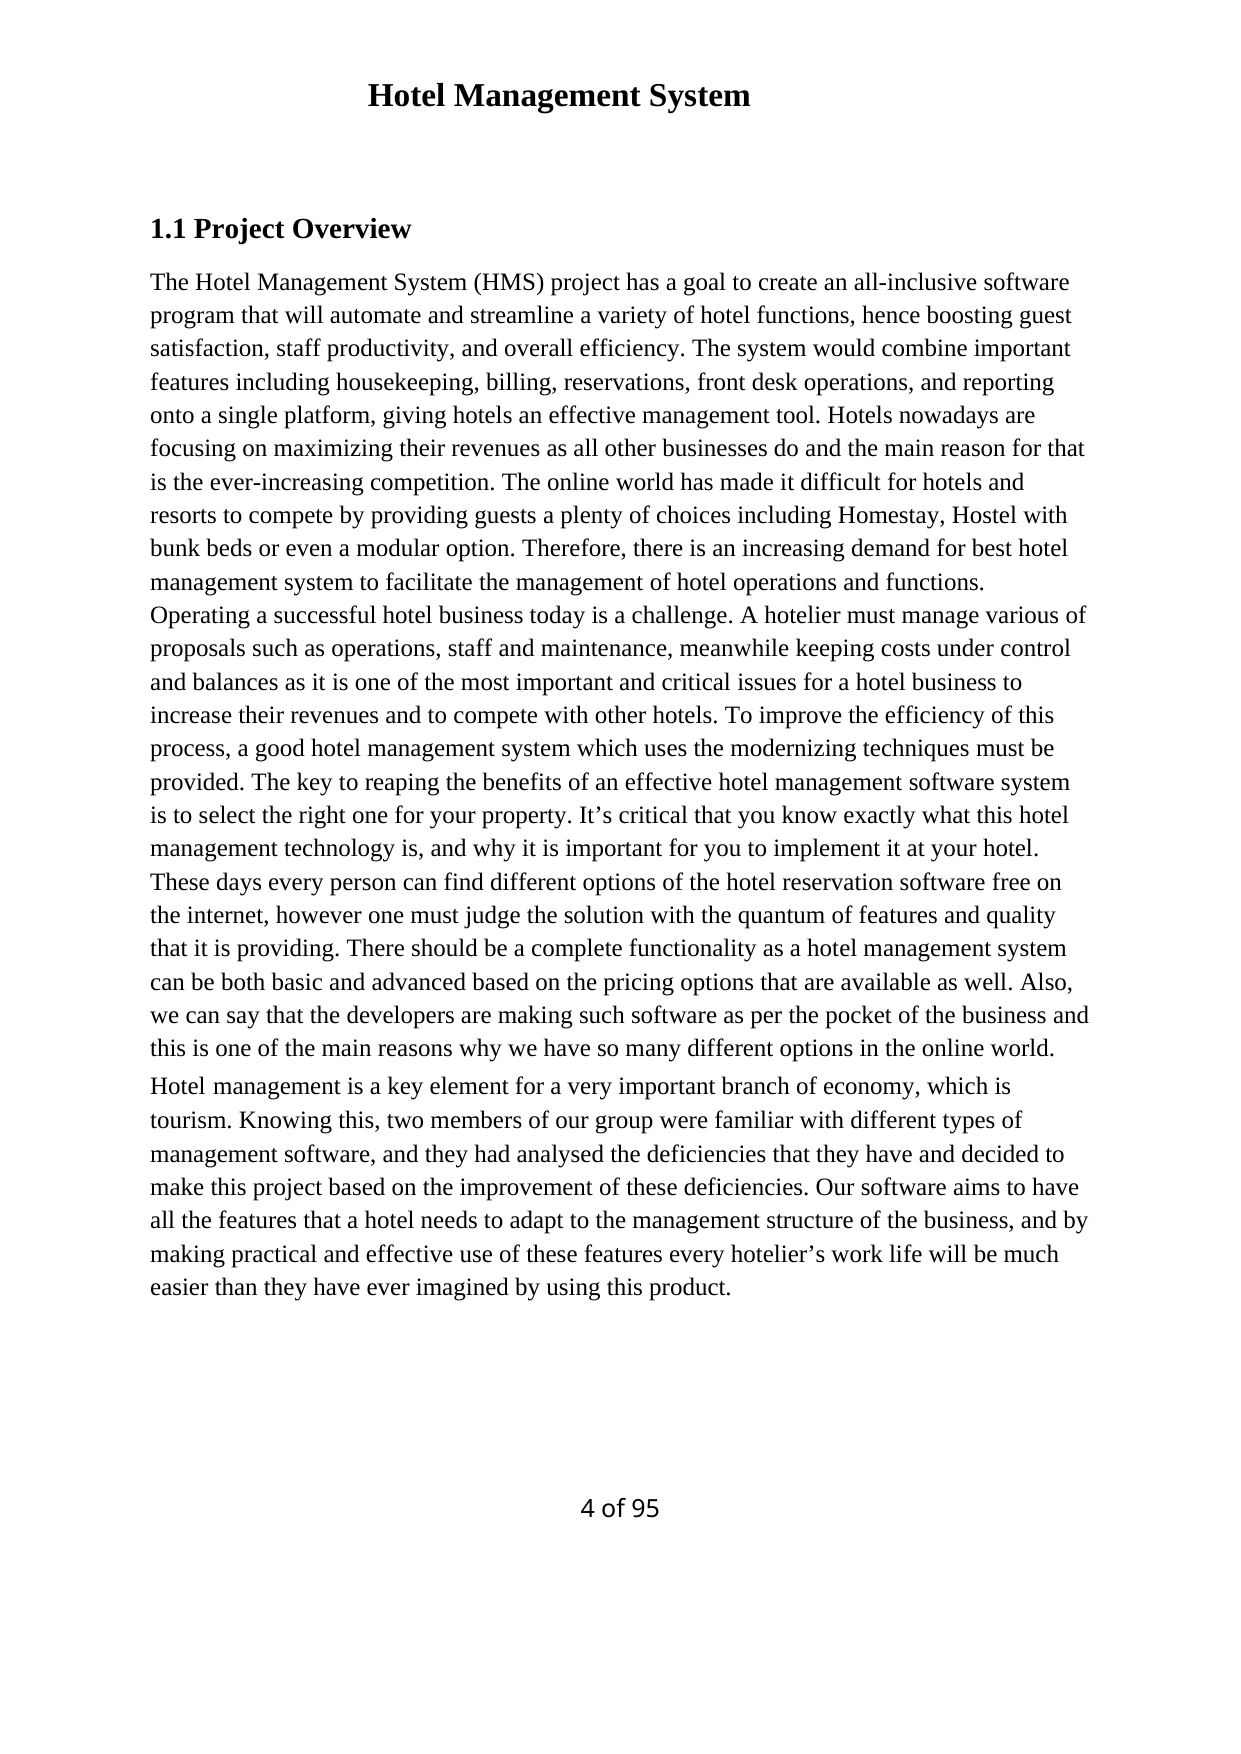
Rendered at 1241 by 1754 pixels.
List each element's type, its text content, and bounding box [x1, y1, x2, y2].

text The Hotel Management System (HMS) project has a goal to create an all-inclusive software program that will automate and streamline a variety of hotel functions, hence boosting guest satisfaction, staff productivity, and overall efficiency. The system would combine important features including housekeeping, billing, reservations, front desk operations, and reporting onto a single platform, giving hotels an effective management tool. Hotels nowadays are focusing on maximizing their revenues as all other businesses do and the main reason for that is the ever-increasing competition. The online world has made it difficult for hotels and resorts to compete by providing guests a plenty of choices including Homestay, Hostel with bunk beds or even a modular option. Therefore, there is an increasing demand for best hotel management system to facilitate the management of hotel operations and functions. Operating a successful hotel business today is a challenge. A hotelier must manage various of proposals such as operations, staff and maintenance, meanwhile keeping costs under control and balances as it is one of the most important and critical issues for a hotel business to increase their revenues and to compete with other hotels. To improve the efficiency of this process, a good hotel management system which uses the modernizing techniques must be provided. The key to reaping the benefits of an effective hotel management software system is to select the right one for your property. It’s critical that you know exactly what this hotel management technology is, and why it is important for you to implement it at your hotel. These days every person can find different options of the hotel reservation software free on the internet, however one must judge the solution with the quantum of features and quality that it is providing. There should be a complete functionality as a hotel management system can be both basic and advanced based on the pricing options that are available as well. Also, we can say that the developers are making such software as per the pocket of the business and this is one of the main reasons why we have so many different options in the online world. Hotel management is a key element for a very important branch of economy, which is tourism. Knowing this, two members of our group were familiar with different types of management software, and they had analysed the deficiencies that they have and decided to make this project based on the improvement of these deficiencies. Our software aims to have all the features that a hotel needs to adapt to the management structure of the business, and by making practical and effective use of these features every hotelier’s work life will be much easier than they have ever imagined by using this product. [150, 267, 1090, 1301]
text 1.1 Project Overview [150, 211, 1090, 245]
